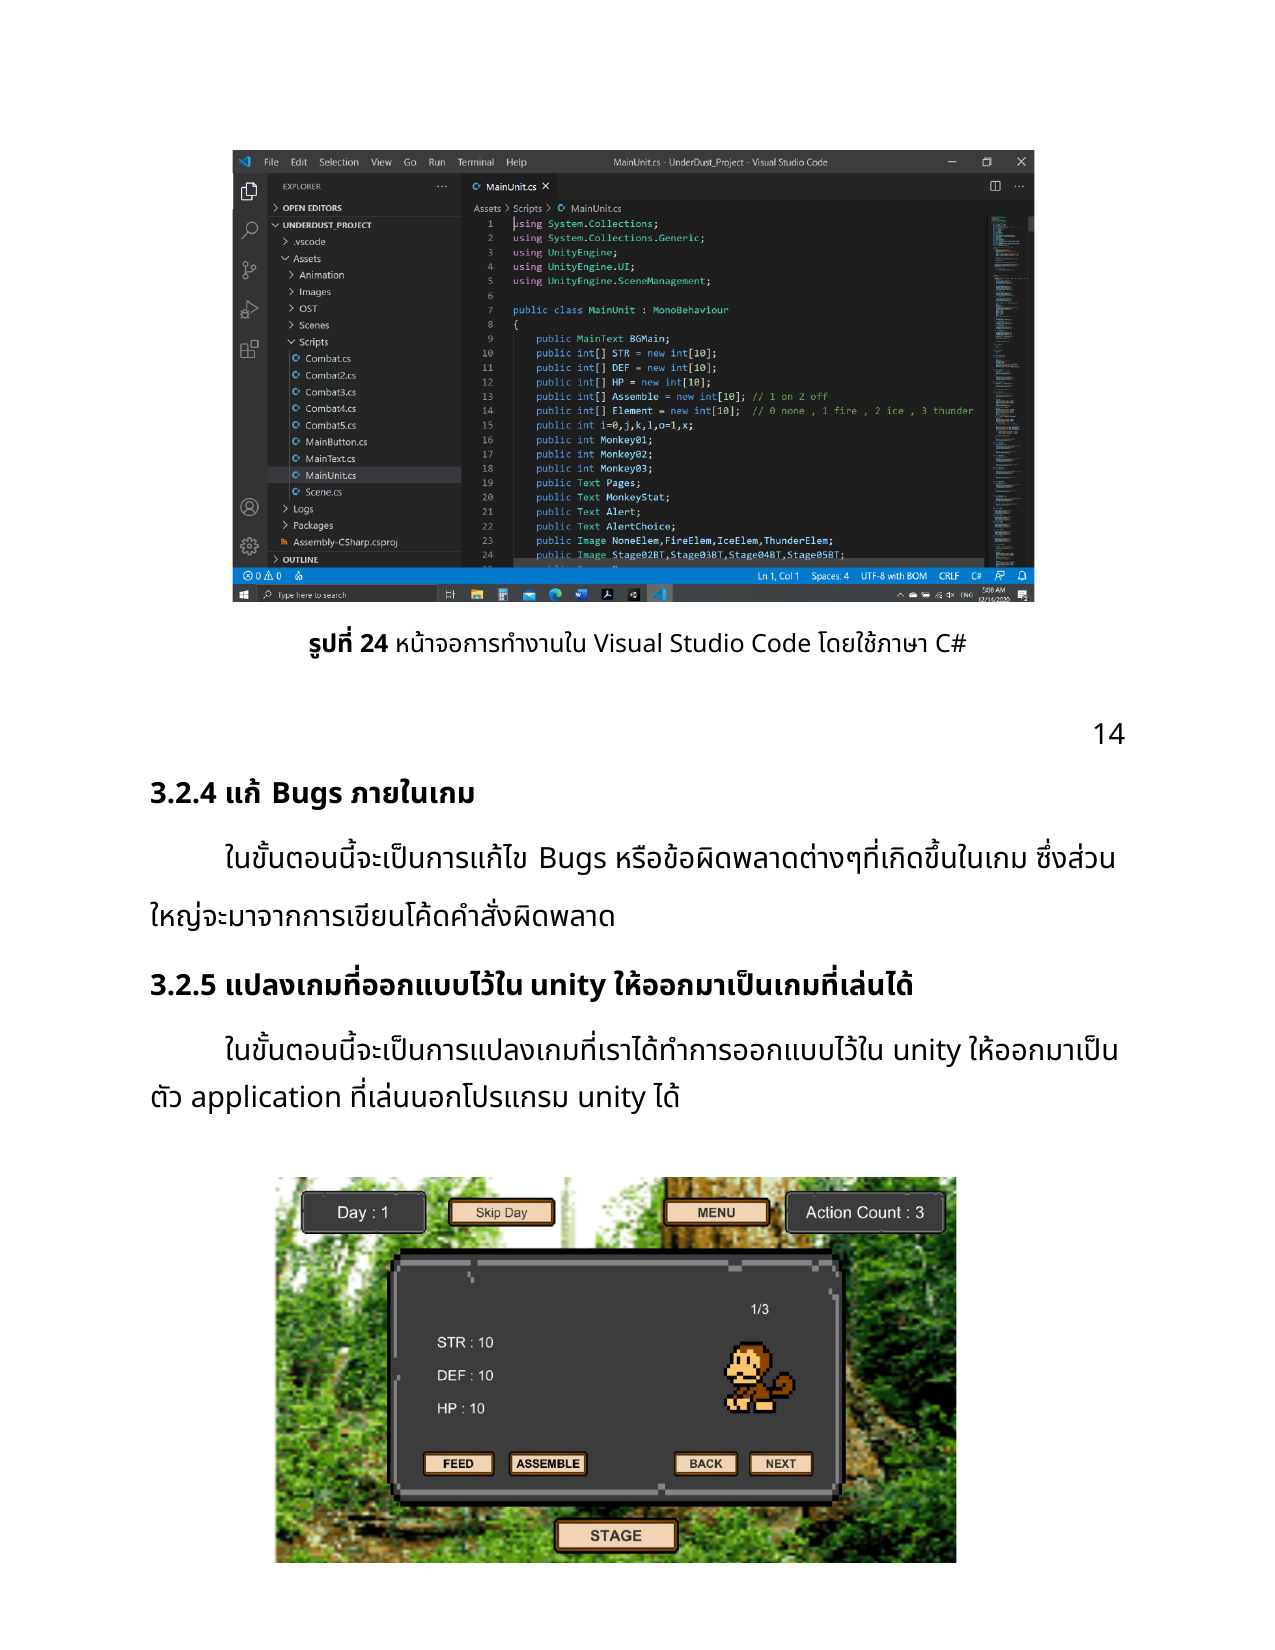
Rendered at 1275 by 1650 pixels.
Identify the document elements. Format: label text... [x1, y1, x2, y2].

text รูปที่ 24 หน้าจอการทำงานใน Visual Studio Code โดยใช้ภาษา C# [150, 626, 1125, 694]
text ในขั้นตอนนี้จะเป็นการแปลงเกมที่เราได้ทำการออกแบบไว้ใน unity ให้ออกมาเป็นตัว application ที่เล่นนอกโปรแกรม unity ได้ [150, 1029, 1125, 1121]
picture [272, 1177, 957, 1562]
text 3.2.4 แก้ Bugs ภายในเกม [150, 772, 1125, 817]
picture [231, 150, 1035, 601]
text 3.2.5 แปลงเกมที่ออกแบบไว้ในunity ให้ออกมาเป็นเกมที่เล่นได้ [150, 964, 1125, 1009]
text 14 [150, 713, 1125, 753]
text ในขั้นตอนนี้จะเป็นการแก้ไข Bugs หรือข้อผิดพลาดต่างๆที่เกิดขึ้นในเกม ซึ่งส่วนใหญ่จะมาจากการเขียนโค้ดคำสั่งผิดพลาด [150, 838, 1125, 943]
